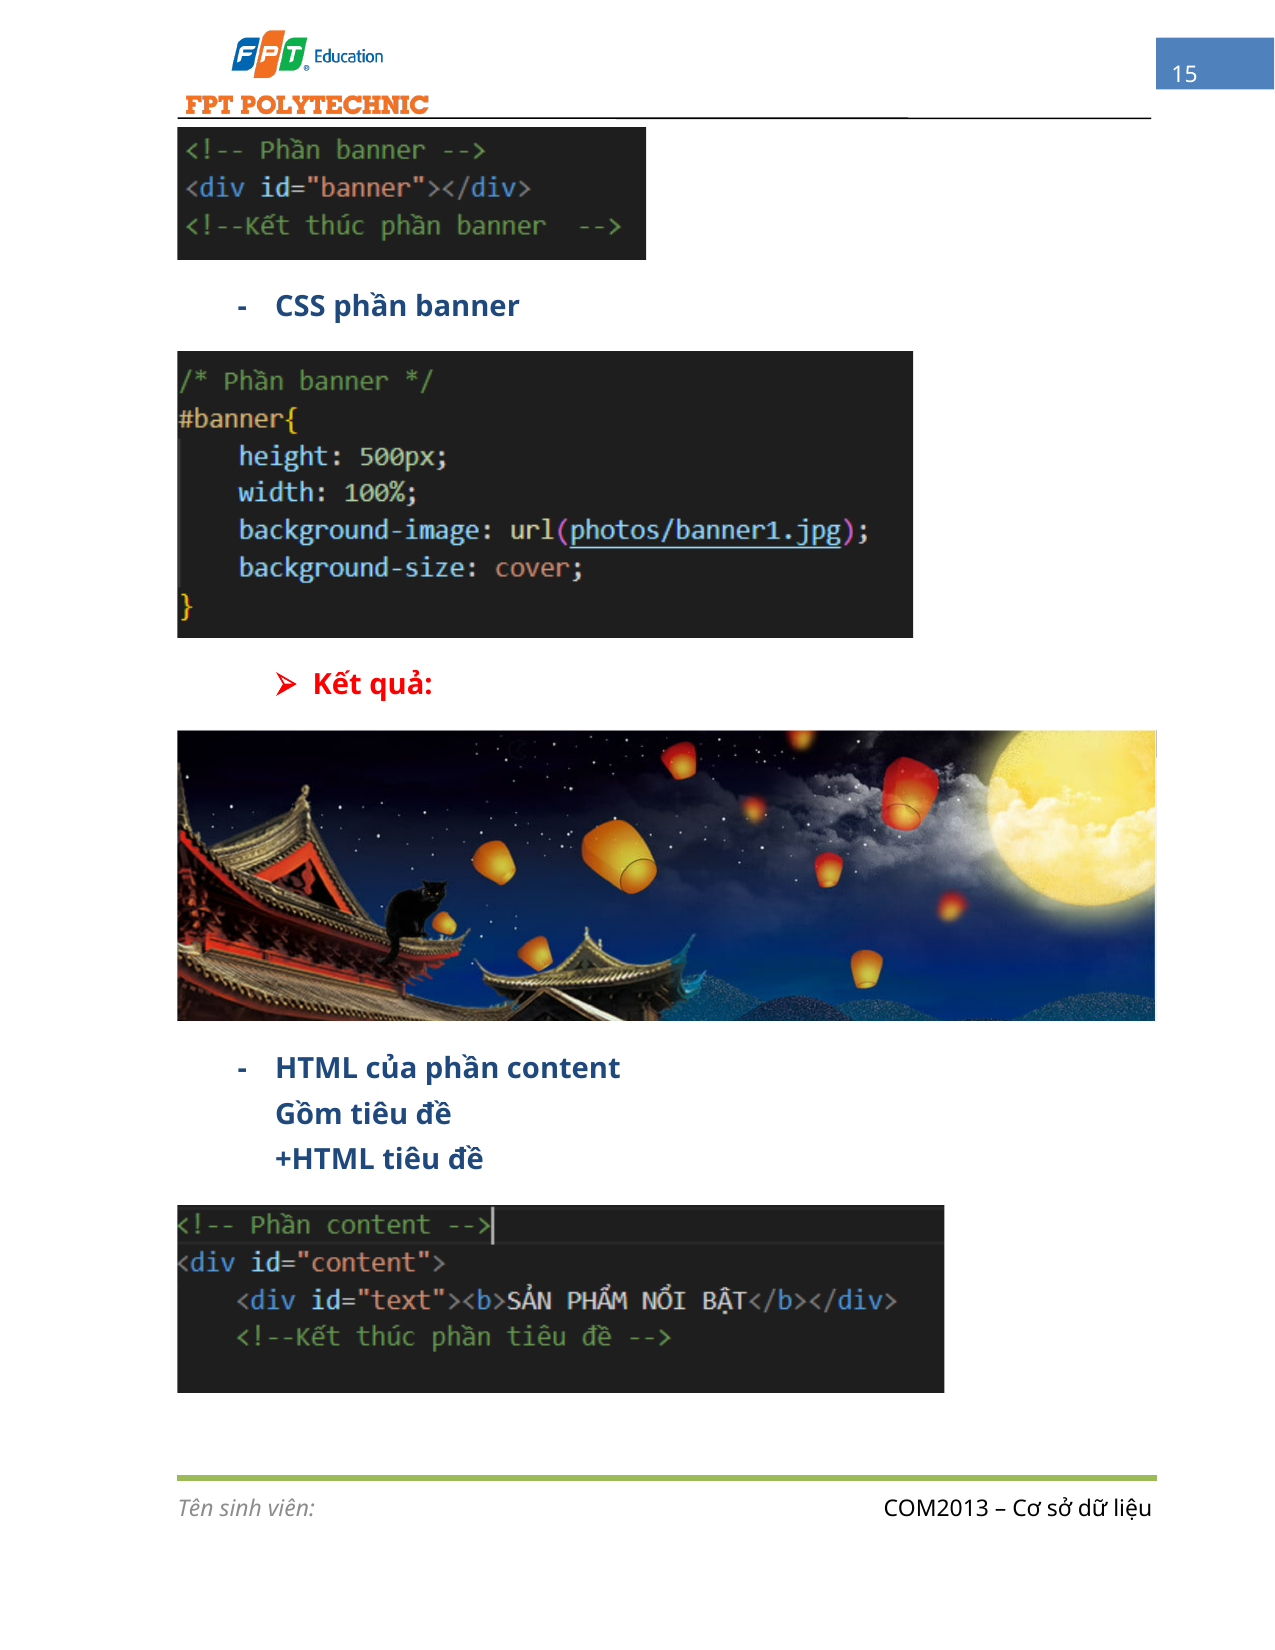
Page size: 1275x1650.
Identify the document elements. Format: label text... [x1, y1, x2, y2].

picture [177, 22, 437, 122]
list Kết quả: [275, 663, 1157, 703]
picture [177, 351, 914, 638]
picture [177, 730, 1157, 1022]
list CSS phần banner [237, 285, 1157, 325]
picture [177, 1205, 945, 1393]
list HTML của phần content [237, 1047, 1157, 1087]
picture [177, 127, 647, 260]
list Gồm tiêu đề [275, 1093, 1157, 1133]
list +HTML tiêu đề [275, 1138, 1157, 1178]
